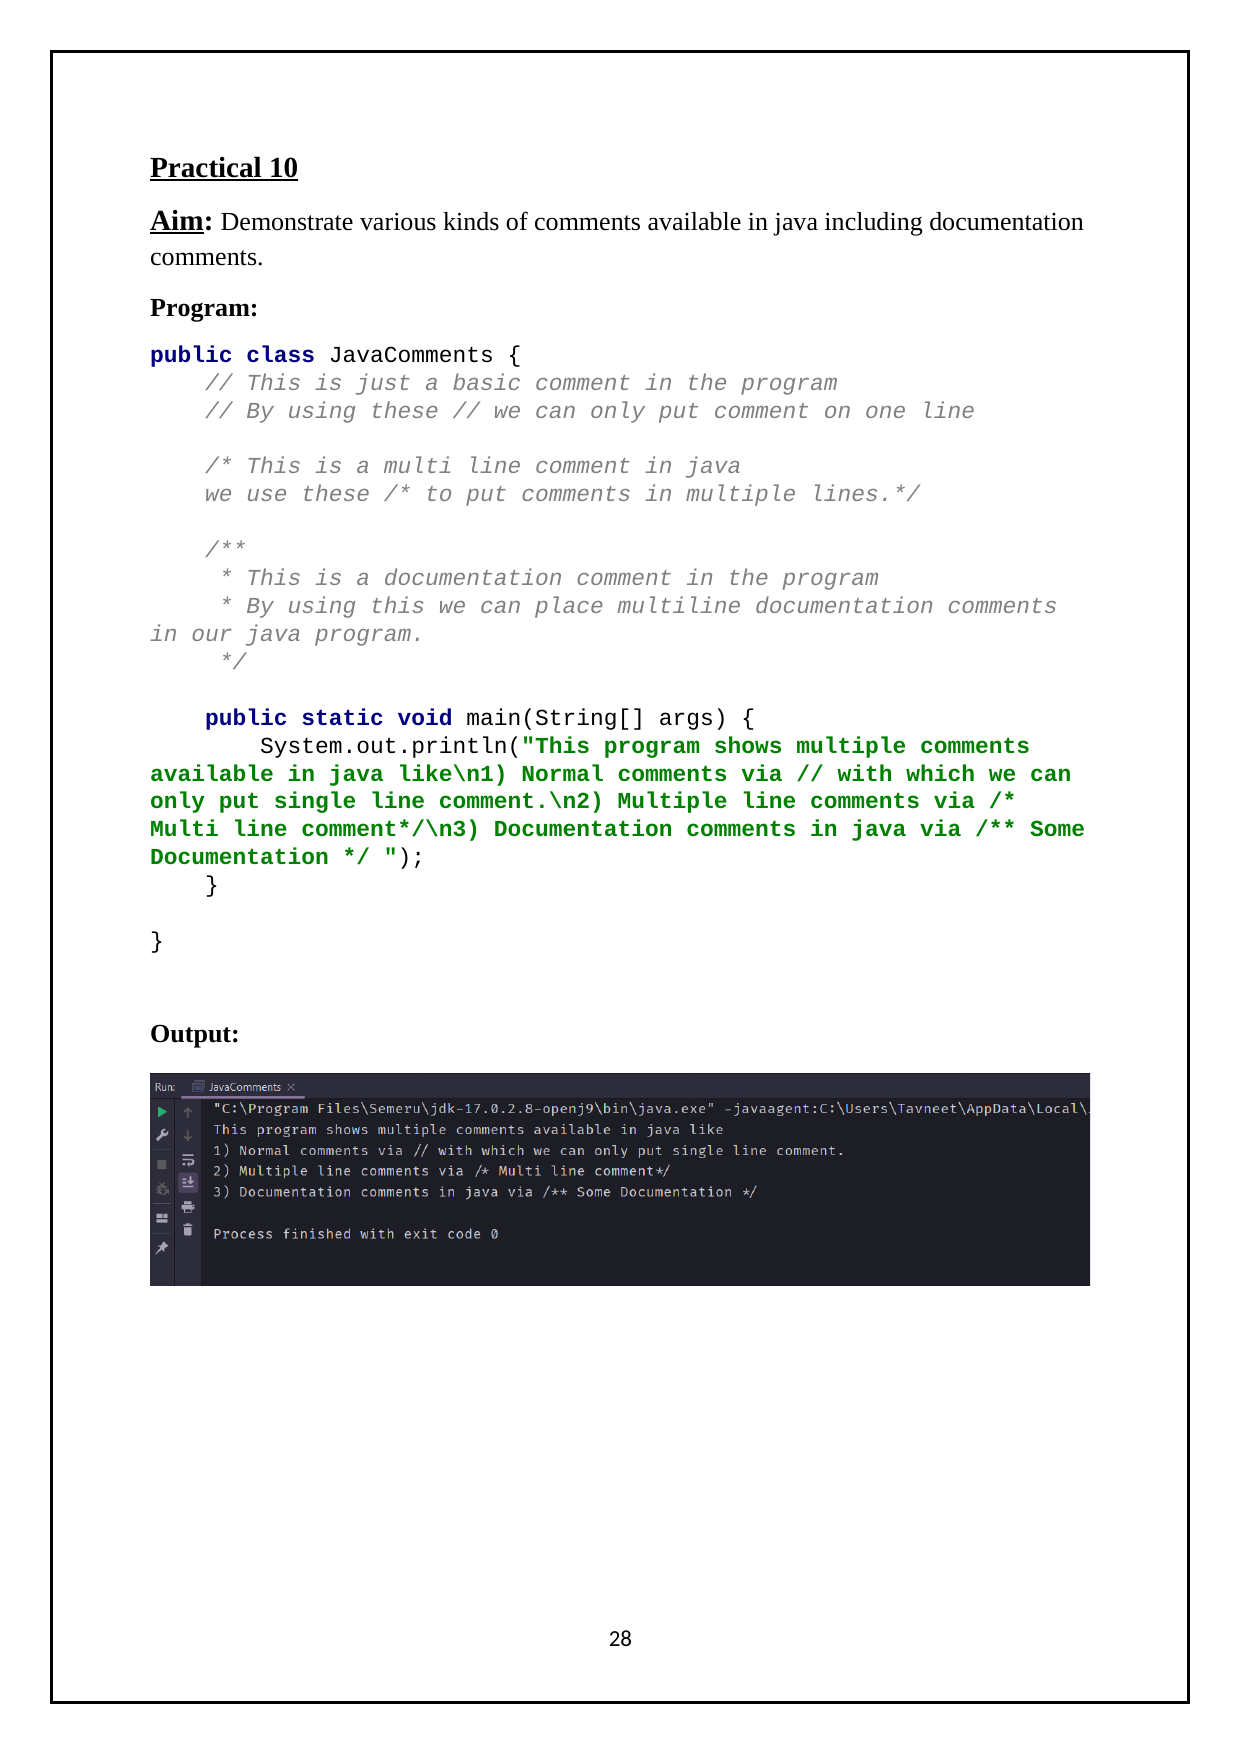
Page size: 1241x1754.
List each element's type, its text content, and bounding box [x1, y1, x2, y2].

text Aim: Demonstrate various kinds of comments available in java including documentation comments. [150, 203, 1090, 271]
text Practical 10 [150, 150, 1090, 183]
picture [150, 1073, 1091, 1286]
text Output: [150, 1018, 1090, 1048]
text Program: [150, 292, 1090, 322]
text public class JavaComments { // This is just a basic comment in the program // By using these // we can only put comment on one line /* This is a multi line comment in java we use these /* to put comments in multiple lines.*/ /** * This is a documentation comment in the program * By using this we can place multiline documentation comments in our java program. */ public static void main(String[] args) { System.out.println("This program shows multiple comments available in java like\n1) Normal comments via // with which we can only put single line comment.\n2) Multiple line comments via /* Multi line comment*/\n3) Documentation comments in java via /** Some Documentation */ "); } } [150, 343, 1090, 955]
